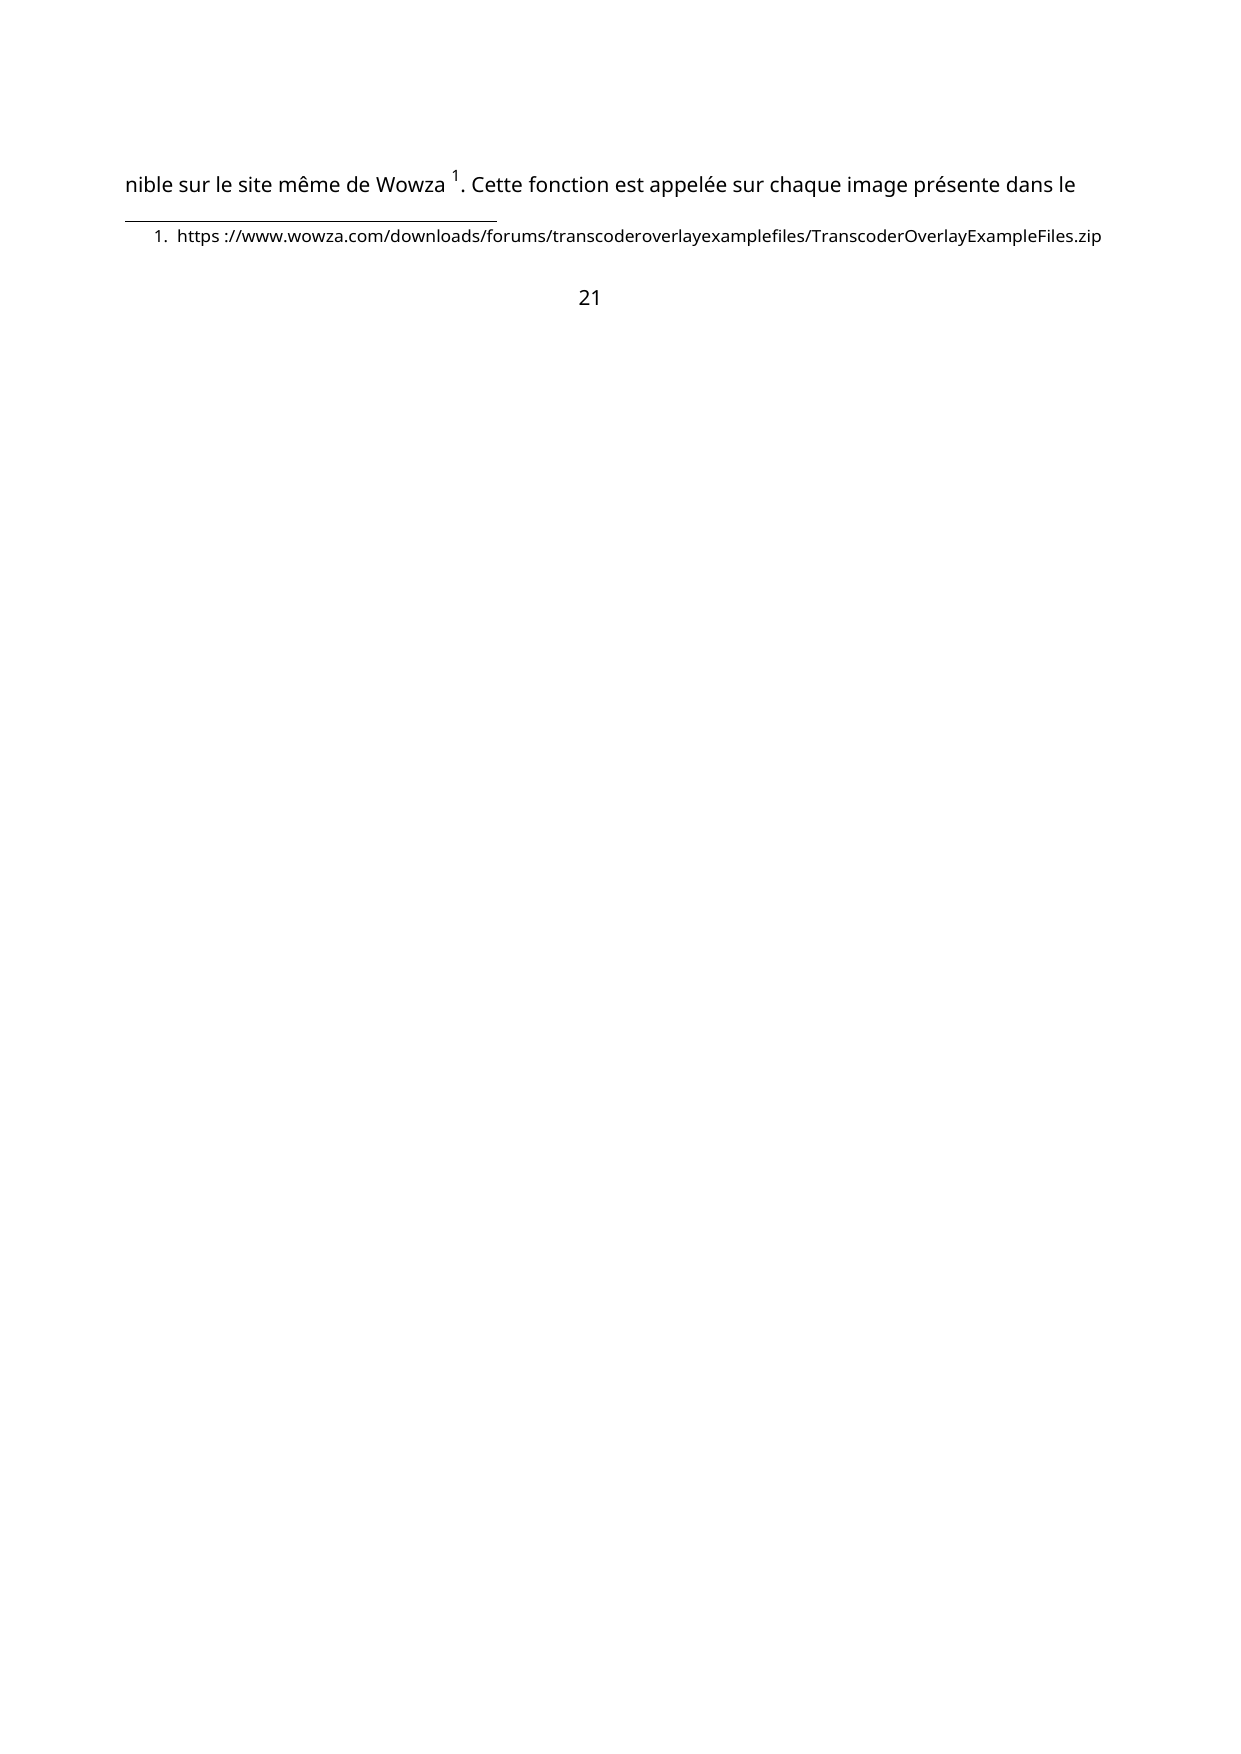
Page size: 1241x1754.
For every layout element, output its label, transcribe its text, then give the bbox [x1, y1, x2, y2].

text 21 [107, 283, 1073, 312]
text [125, 164, 1086, 199]
list https ://www.wowza.com/downloads/forums/transcoderoverlayexamplefiles/TranscoderOverlayExampleFiles.zip [154, 221, 1180, 247]
